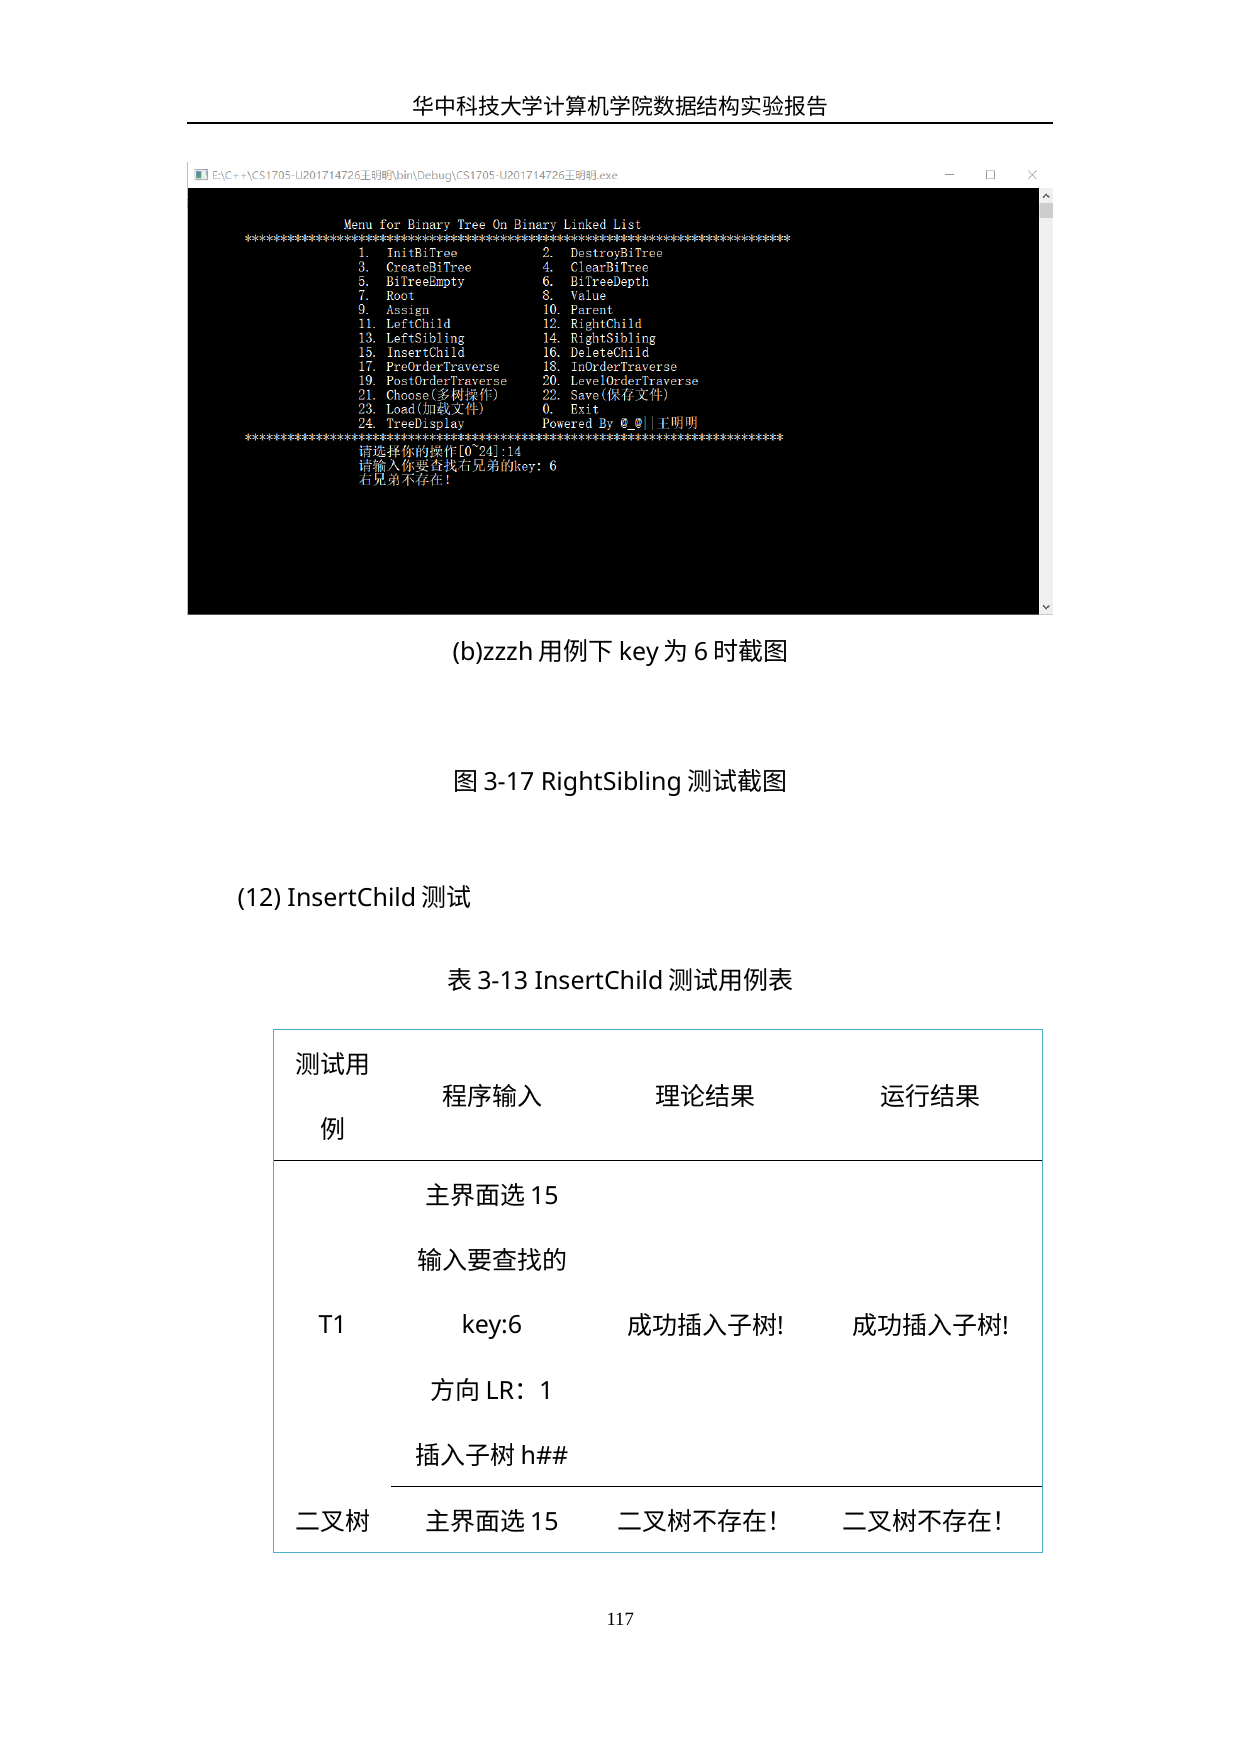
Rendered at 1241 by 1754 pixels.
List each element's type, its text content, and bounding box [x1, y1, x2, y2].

text 表3-13 InsertChild测试用例表 [187, 946, 1053, 1011]
picture [187, 162, 1053, 615]
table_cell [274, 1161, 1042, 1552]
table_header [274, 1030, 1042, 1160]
text (12) InsertChild测试 [187, 863, 1053, 928]
text (b)zzzh用例下key为6时截图 [187, 617, 1053, 682]
text 图3-17 RightSibling测试截图 [187, 747, 1053, 812]
